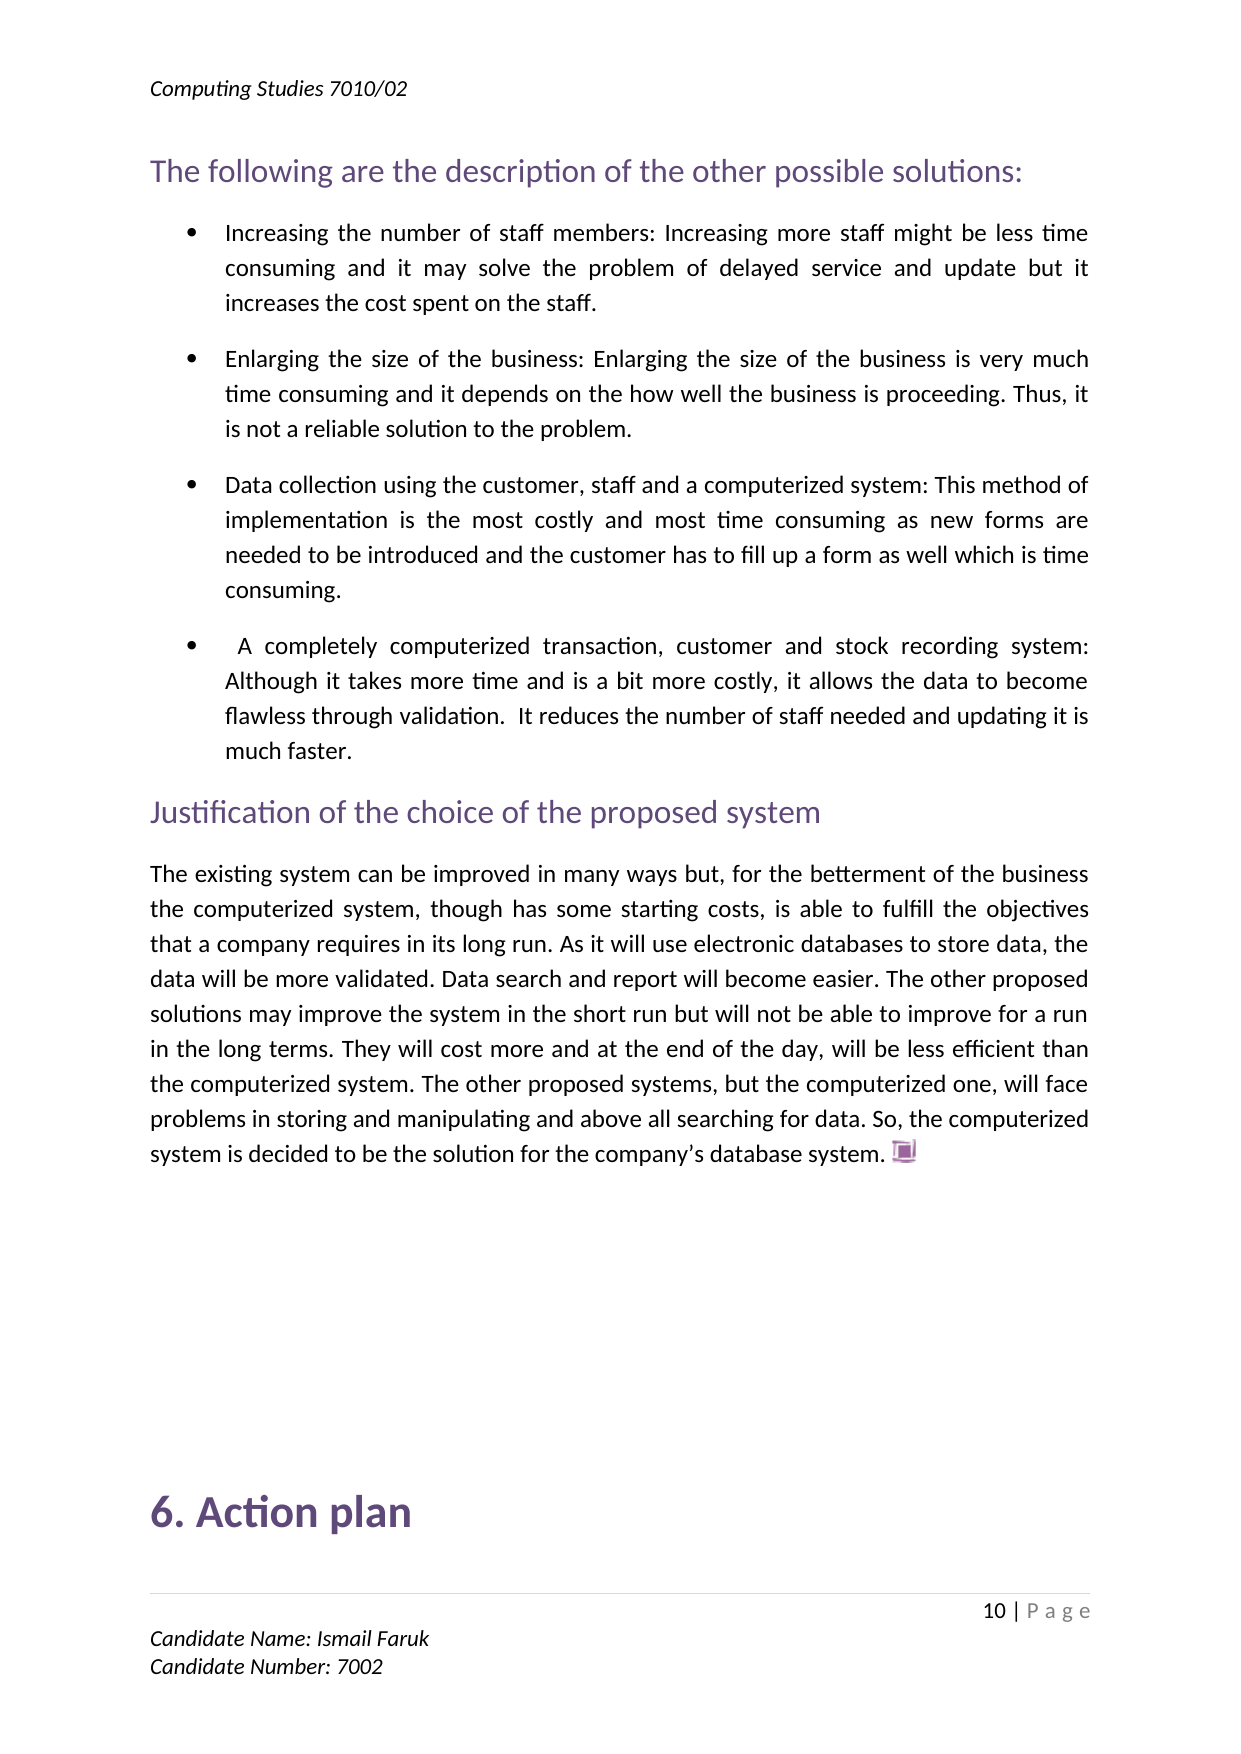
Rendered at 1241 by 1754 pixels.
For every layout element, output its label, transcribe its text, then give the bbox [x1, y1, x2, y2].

text 6. Action plan [150, 1483, 1090, 1539]
list Increasing the number of staff members: Increasing more staff might be less time consuming and it may solve the problem of delayed service and update but it increases the cost spent on the staff. [187, 218, 1090, 318]
list A completely computerized transaction, customer and stock recording system: Although it takes more time and is a bit more costly, it allows the data to become flawless through validation. It reduces the number of staff needed and updating it is much faster. [187, 630, 1090, 766]
picture [892, 1139, 916, 1163]
list The following are the description of the other possible solutions: [150, 150, 1090, 191]
list Data collection using the customer, staff and a computerized system: This method of implementation is the most costly and most time consuming as new forms are needed to be introduced and the customer has to fill up a form as well which is time consuming. [187, 469, 1090, 605]
text The existing system can be improved in many ways but, for the betterment of the business the computerized system, though has some starting costs, is able to fulfill the objectives that a company requires in its long run. As it will use electronic databases to store data, the data will be more validated. Data search and report will become easier. The other proposed solutions may improve the system in the short run but will not be able to improve for a run in the long terms. They will cost more and at the end of the day, will be less efficient than the computerized system. The other proposed systems, but the computerized one, will face problems in storing and manipulating and above all searching for data. So, the computerized system is decided to be the solution for the company’s database system. [150, 858, 1090, 1169]
list Enlarging the size of the business: Enlarging the size of the business is very much time consuming and it depends on the how well the business is proceeding. Thus, it is not a reliable solution to the problem. [187, 343, 1090, 444]
list Justification of the choice of the proposed system [150, 791, 1090, 832]
